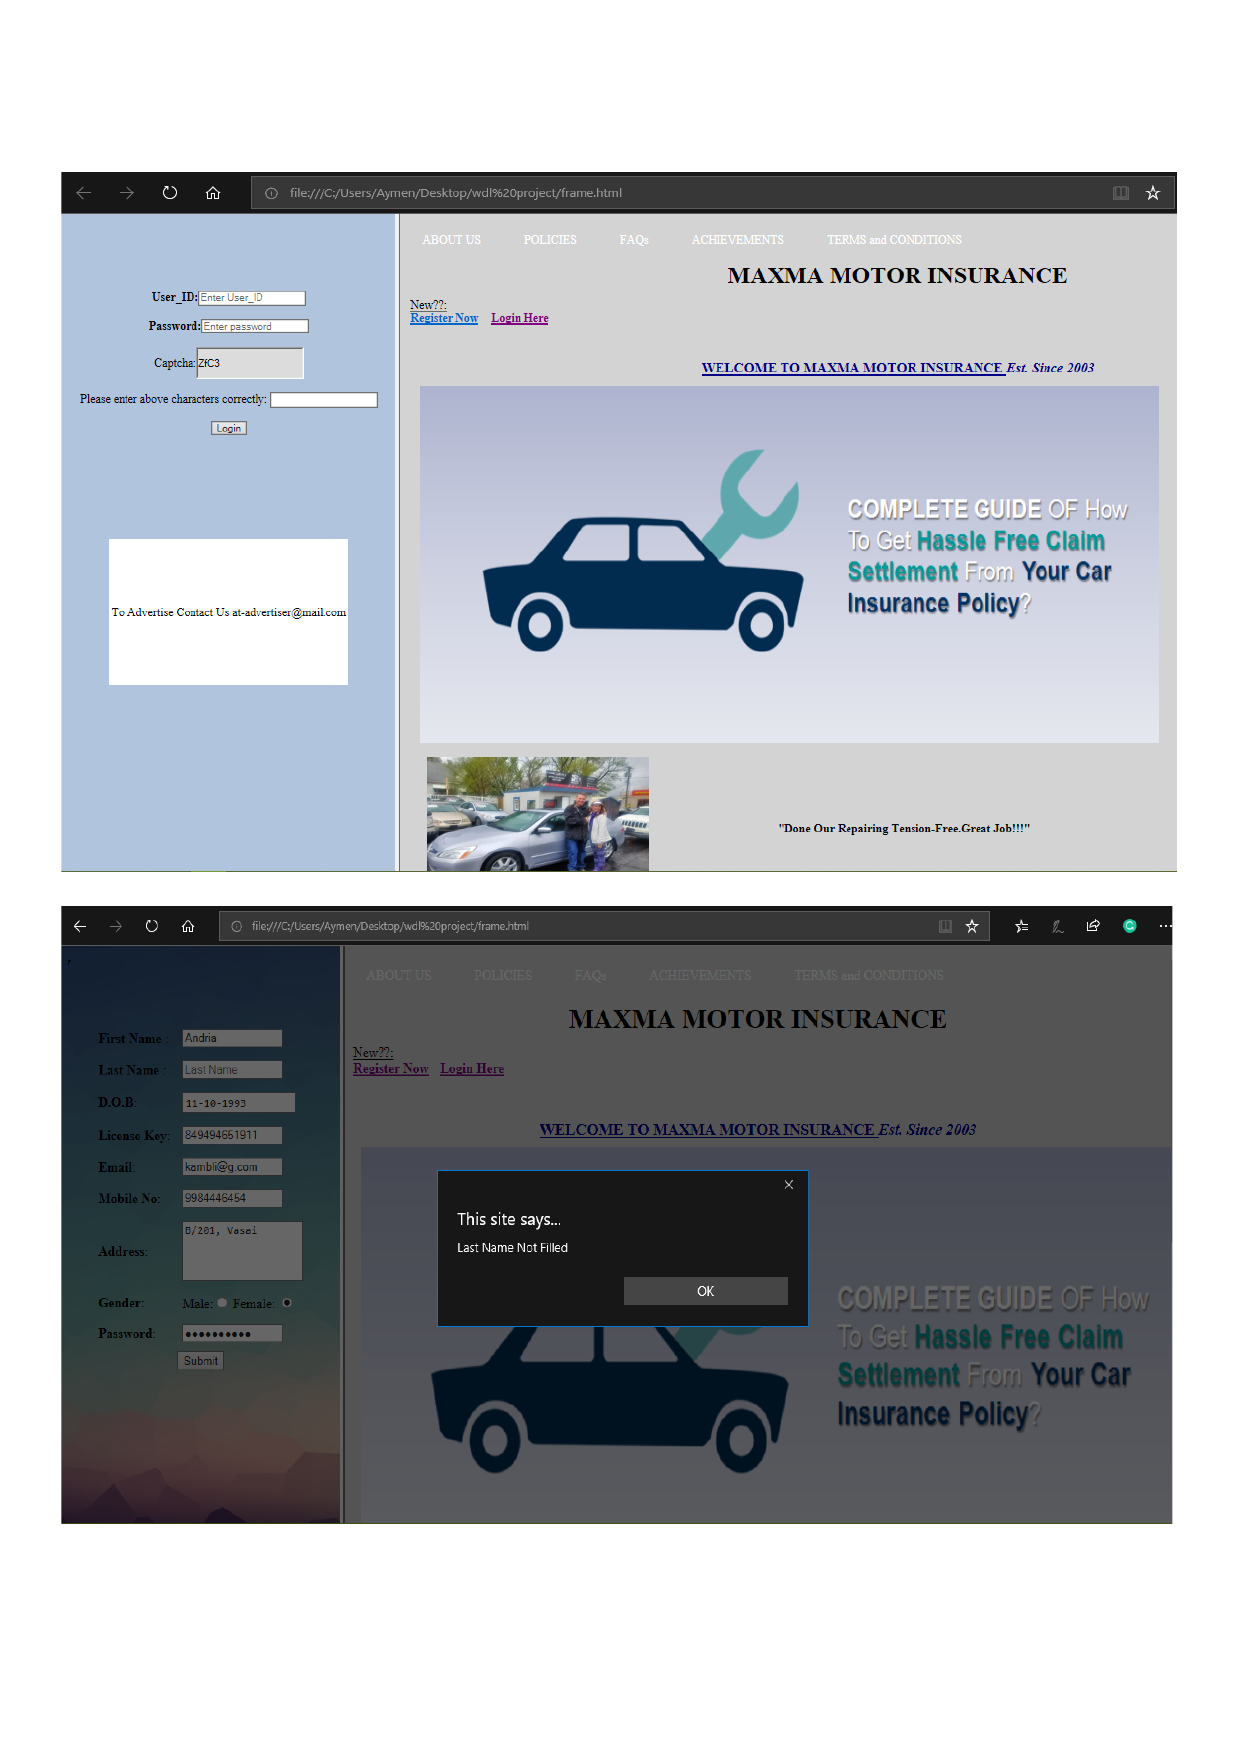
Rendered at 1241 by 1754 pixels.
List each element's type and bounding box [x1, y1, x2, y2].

picture [61, 172, 1177, 872]
picture [61, 906, 1173, 1524]
